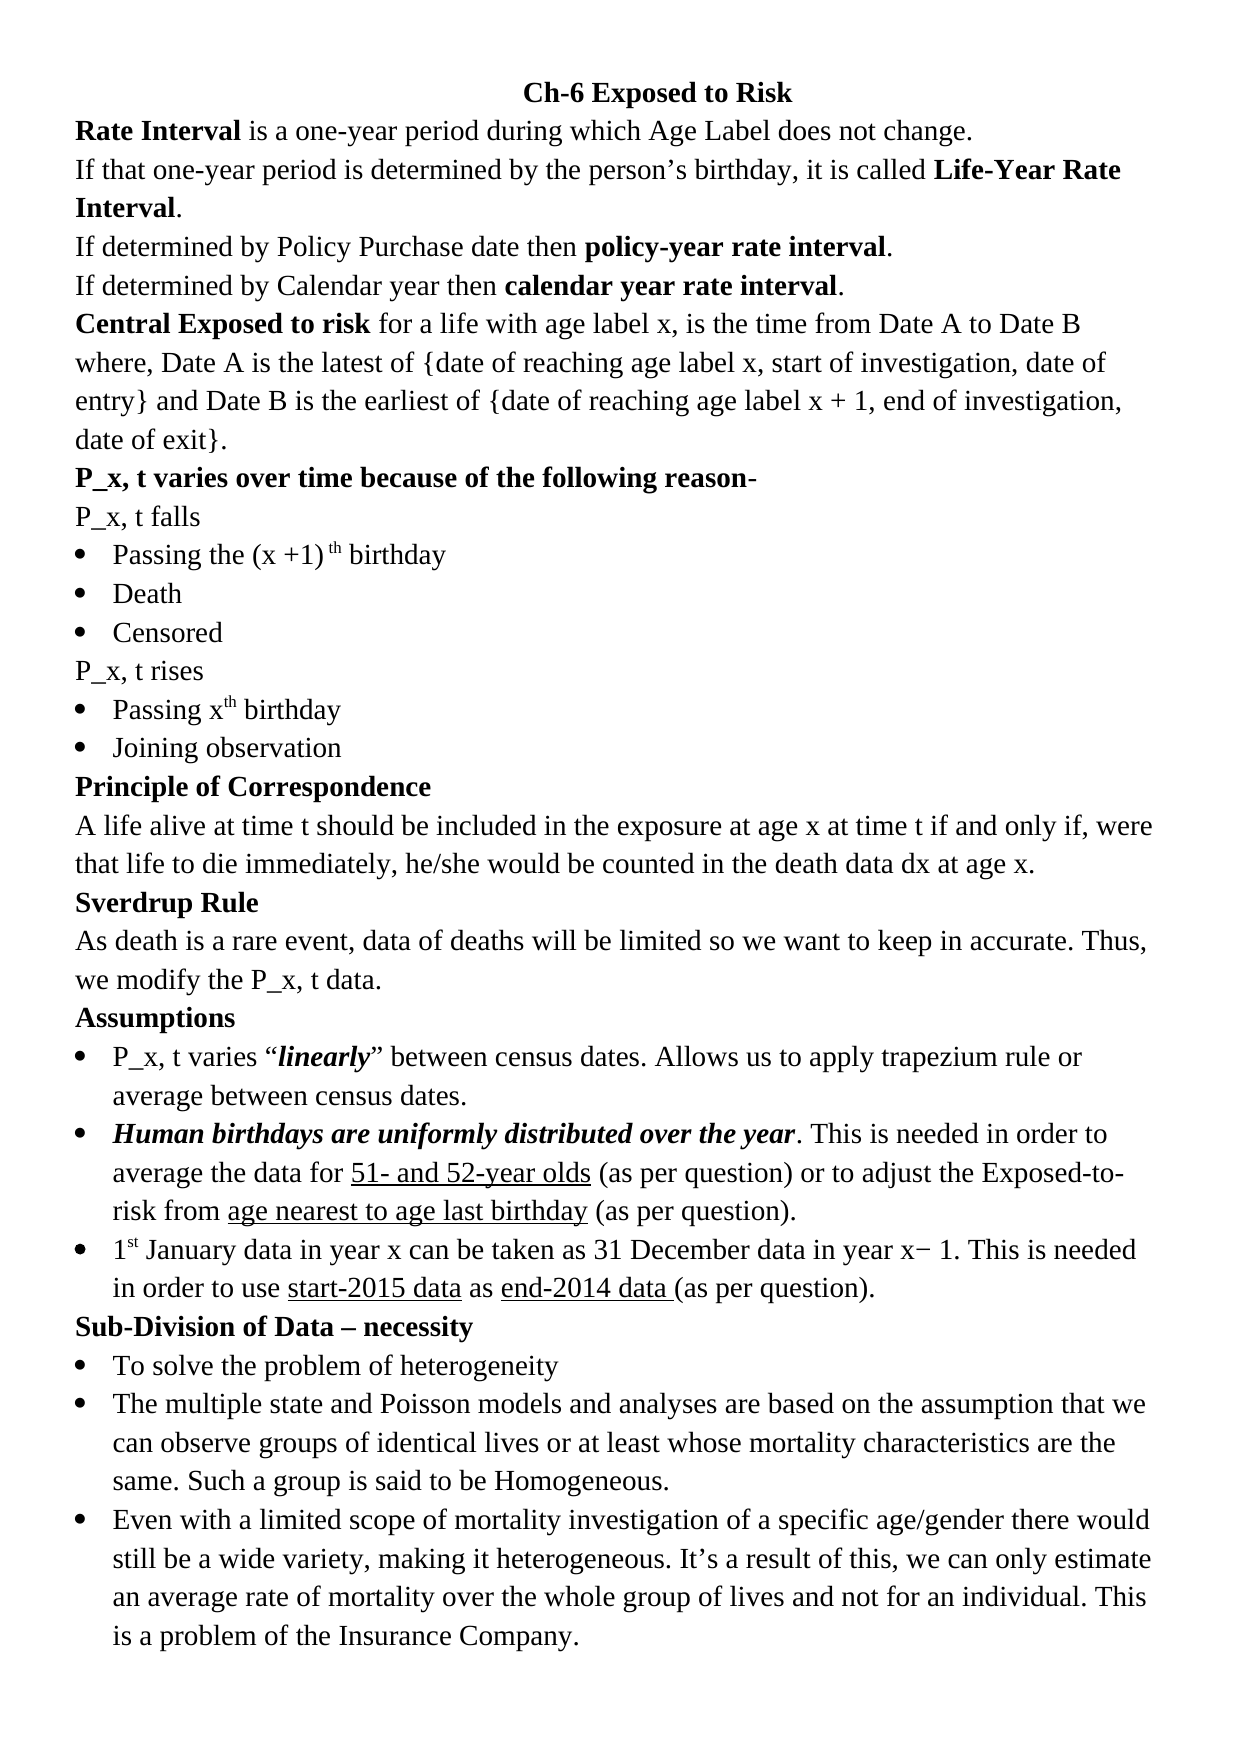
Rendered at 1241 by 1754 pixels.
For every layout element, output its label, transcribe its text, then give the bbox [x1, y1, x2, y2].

text Assumptions [75, 1001, 1165, 1034]
list Passing xth birthday [75, 692, 1165, 726]
list Passing the (x +1) th birthday [75, 537, 1165, 571]
text Principle of Correspondence [75, 769, 1165, 803]
subtitle Ch-6 Exposed to Risk [150, 75, 1165, 108]
text Central Exposed to risk for a life with age label x, is the time from Date A to Date B where, Date A is the latest of {date of reaching age label x, start of investigation, date of entry} and Date B is the earliest of {date of reaching age label x + 1, end of investigation, date of exit}. [75, 306, 1165, 455]
list Even with a limited scope of mortality investigation of a specific age/gender there would still be a wide variety, making it heterogeneous. It’s a result of this, we can only estimate an average rate of mortality over the whole group of lives and not for an individual. This is a problem of the Insurance Company. [75, 1502, 1165, 1651]
text P_x, t rises [75, 653, 1165, 687]
text Sverdrup Rule [75, 885, 1165, 918]
list 1st January data in year x can be taken as 31 December data in year x− 1. This is needed in order to use start-2015 data as end-2014 data (as per question). [75, 1232, 1165, 1304]
list Joining observation [75, 731, 1165, 764]
text As death is a rare event, data of deaths will be limited so we want to keep in accurate. Thus, we modify the P_x, t data. [75, 923, 1165, 996]
list Censored [75, 615, 1165, 648]
text Rate Interval is a one-year period during which Age Label does not change. [75, 113, 1165, 147]
list The multiple state and Poisson models and analyses are based on the assumption that we can observe groups of identical lives or at least whose mortality characteristics are the same. Such a group is said to be Homogeneous. [75, 1386, 1165, 1497]
list P_x, t varies “linearly” between census dates. Allows us to apply trapezium rule or average between census dates. [75, 1039, 1165, 1111]
text If determined by Policy Purchase date then policy-year rate interval. [75, 229, 1165, 263]
text P_x, t falls [75, 499, 1165, 532]
text Sub-Division of Data – necessity [75, 1309, 1165, 1343]
text A life alive at time t should be included in the exposure at age x at time t if and only if, were that life to die immediately, he/she would be counted in the death data dx at age x. [75, 808, 1165, 880]
list To solve the problem of heterogeneity [75, 1348, 1165, 1381]
list Death [75, 576, 1165, 610]
text P_x, t varies over time because of the following reason- [75, 460, 1165, 494]
text If that one-year period is determined by the person’s birthday, it is called Life-Year Rate Interval. [75, 152, 1165, 224]
list Human birthdays are uniformly distributed over the year. This is needed in order to average the data for 51- and 52-year olds (as per question) or to adjust the Exposed-to-risk from age nearest to age last birthday (as per question). [75, 1116, 1165, 1227]
text If determined by Calendar year then calendar year rate interval. [75, 268, 1165, 301]
